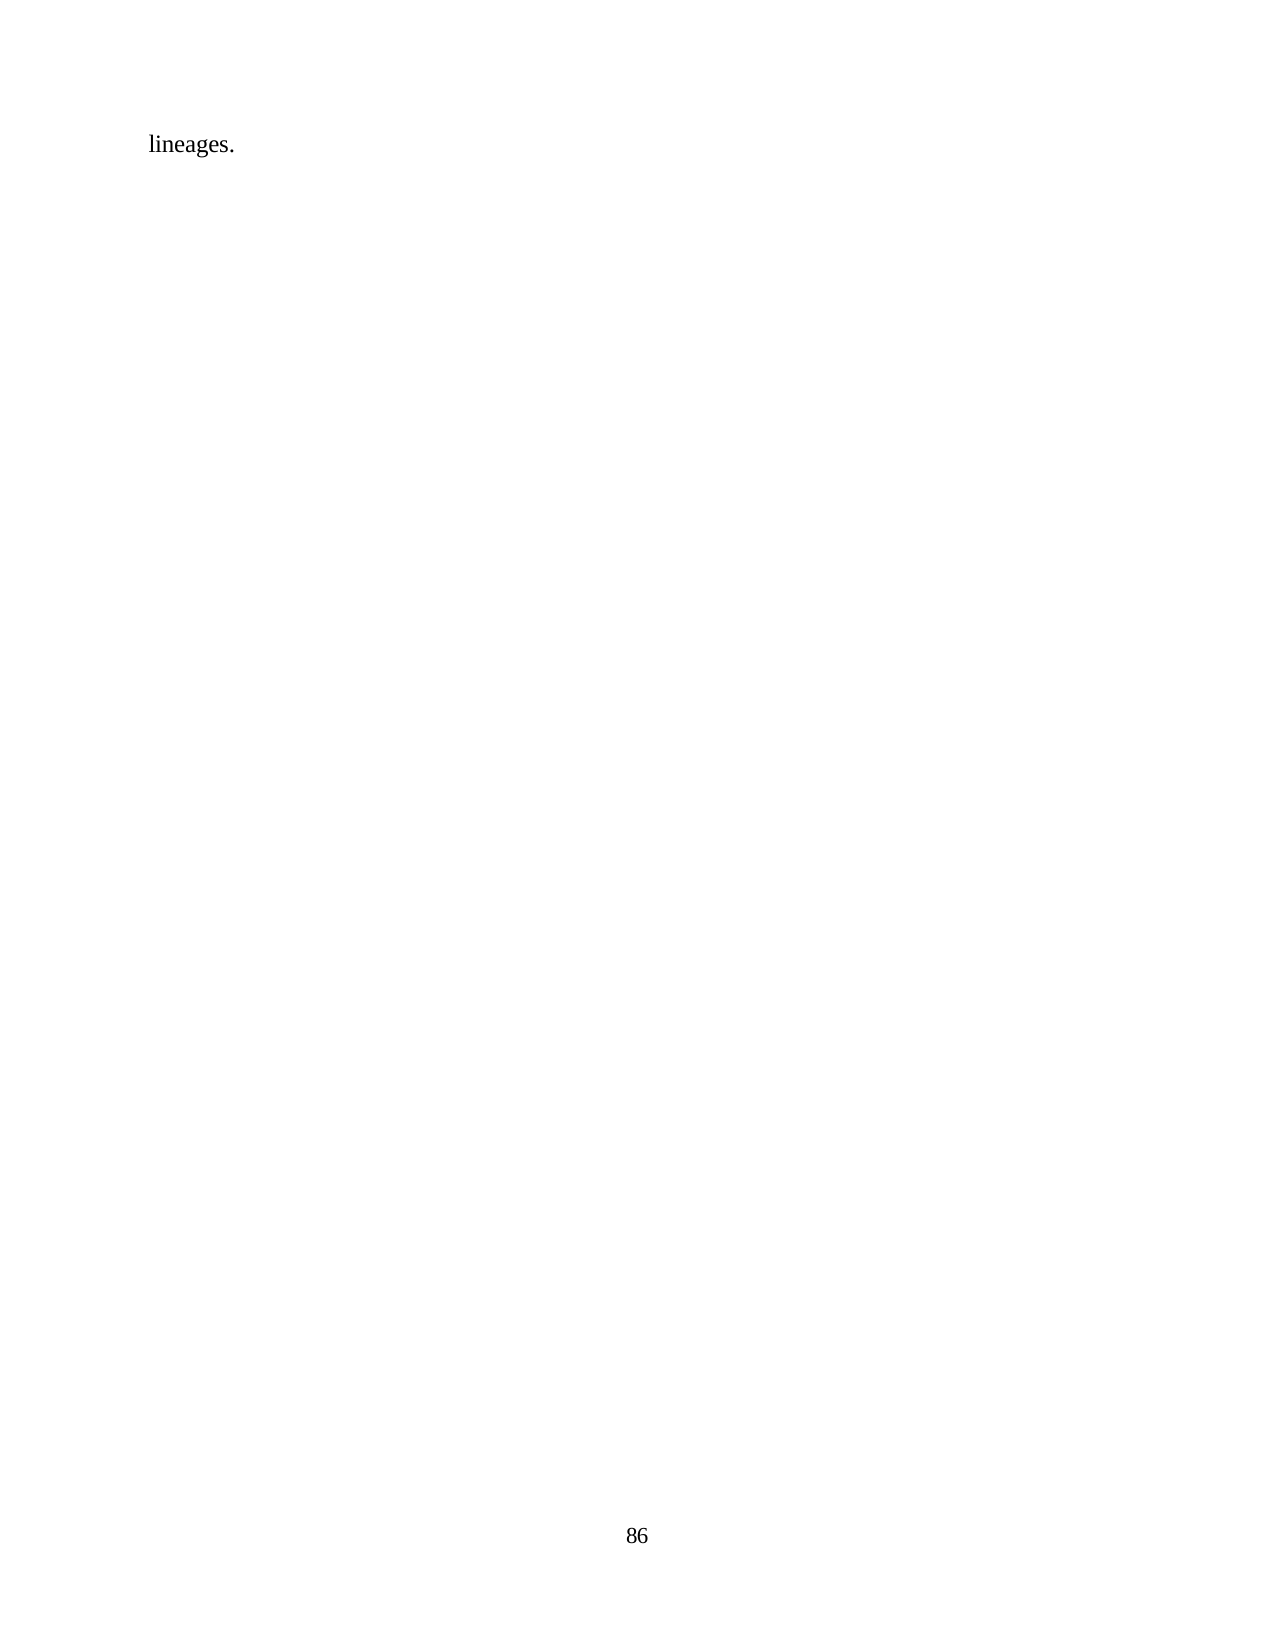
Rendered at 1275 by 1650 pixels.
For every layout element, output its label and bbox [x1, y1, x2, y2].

text [148, 129, 1172, 158]
